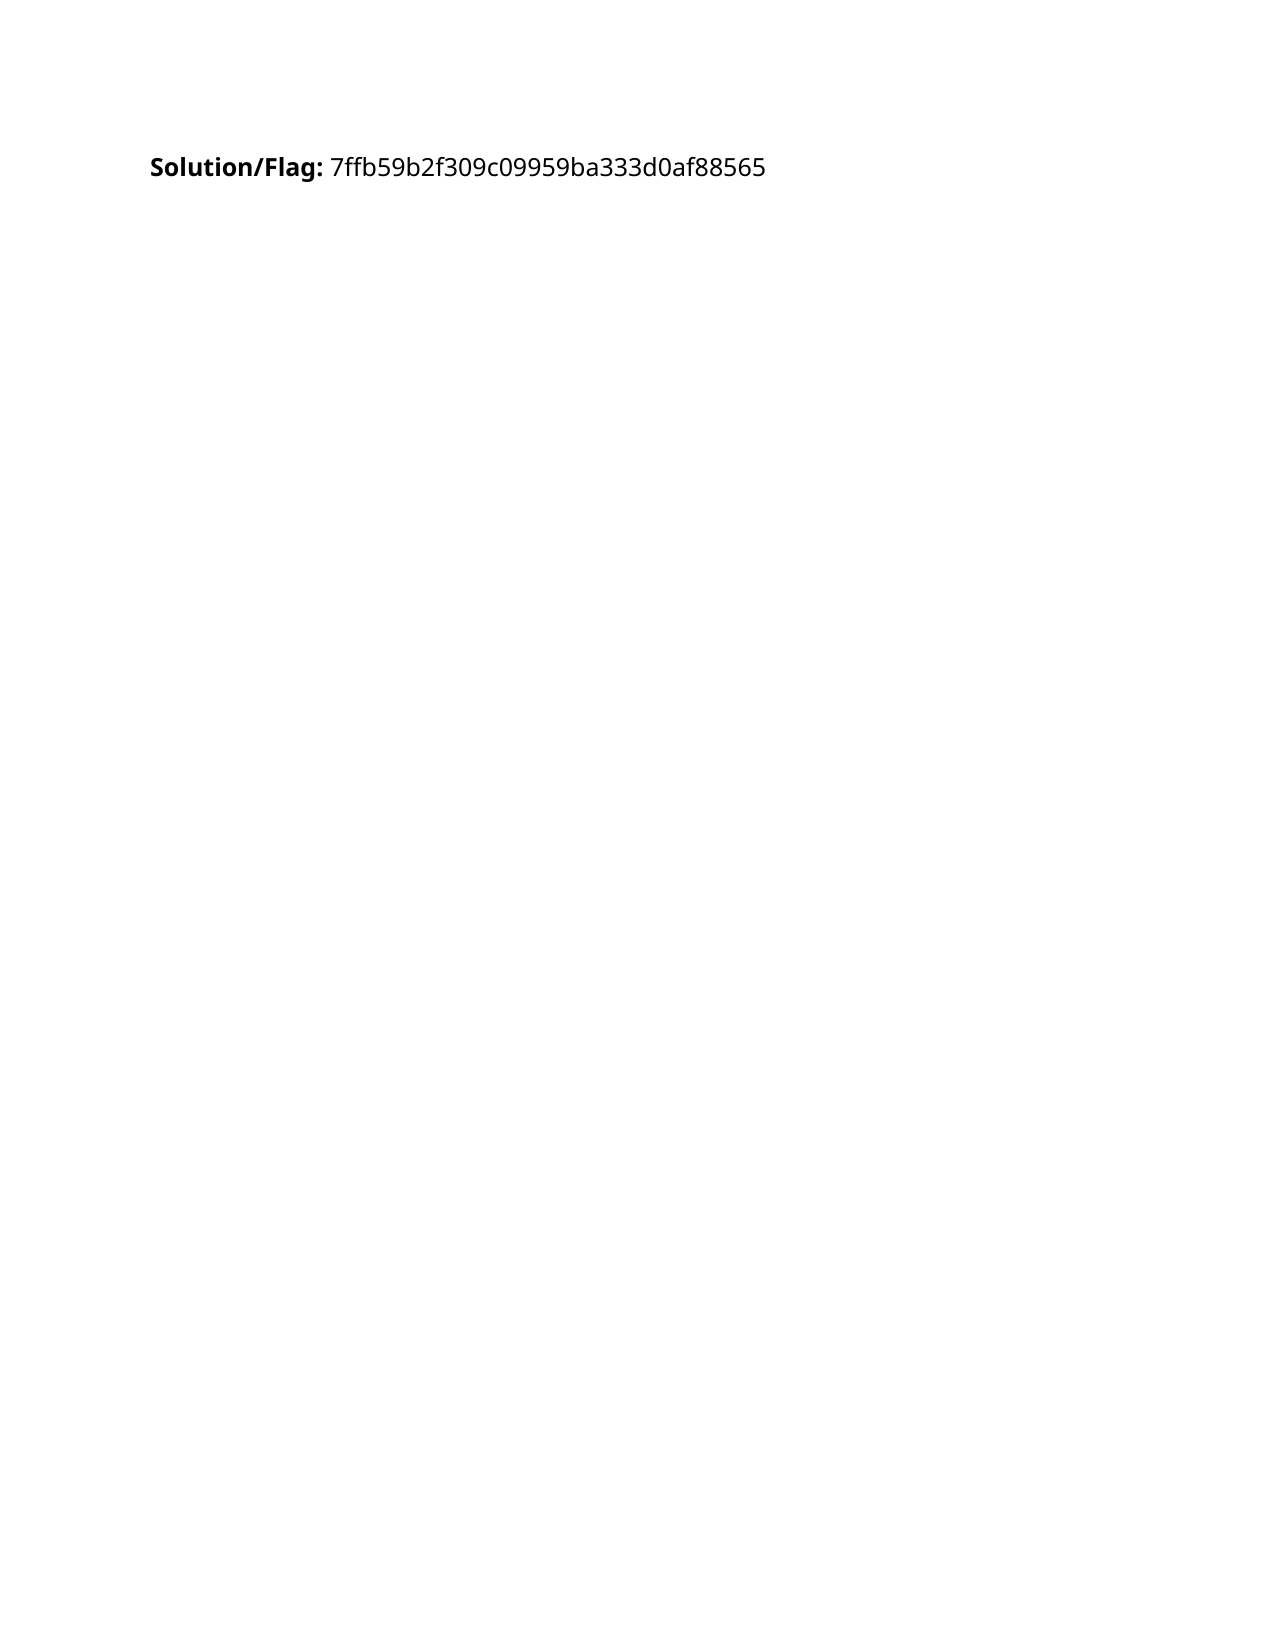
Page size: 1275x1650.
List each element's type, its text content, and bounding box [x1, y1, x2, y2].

text Solution/Flag: 7ffb59b2f309c09959ba333d0af88565 [150, 150, 1125, 184]
